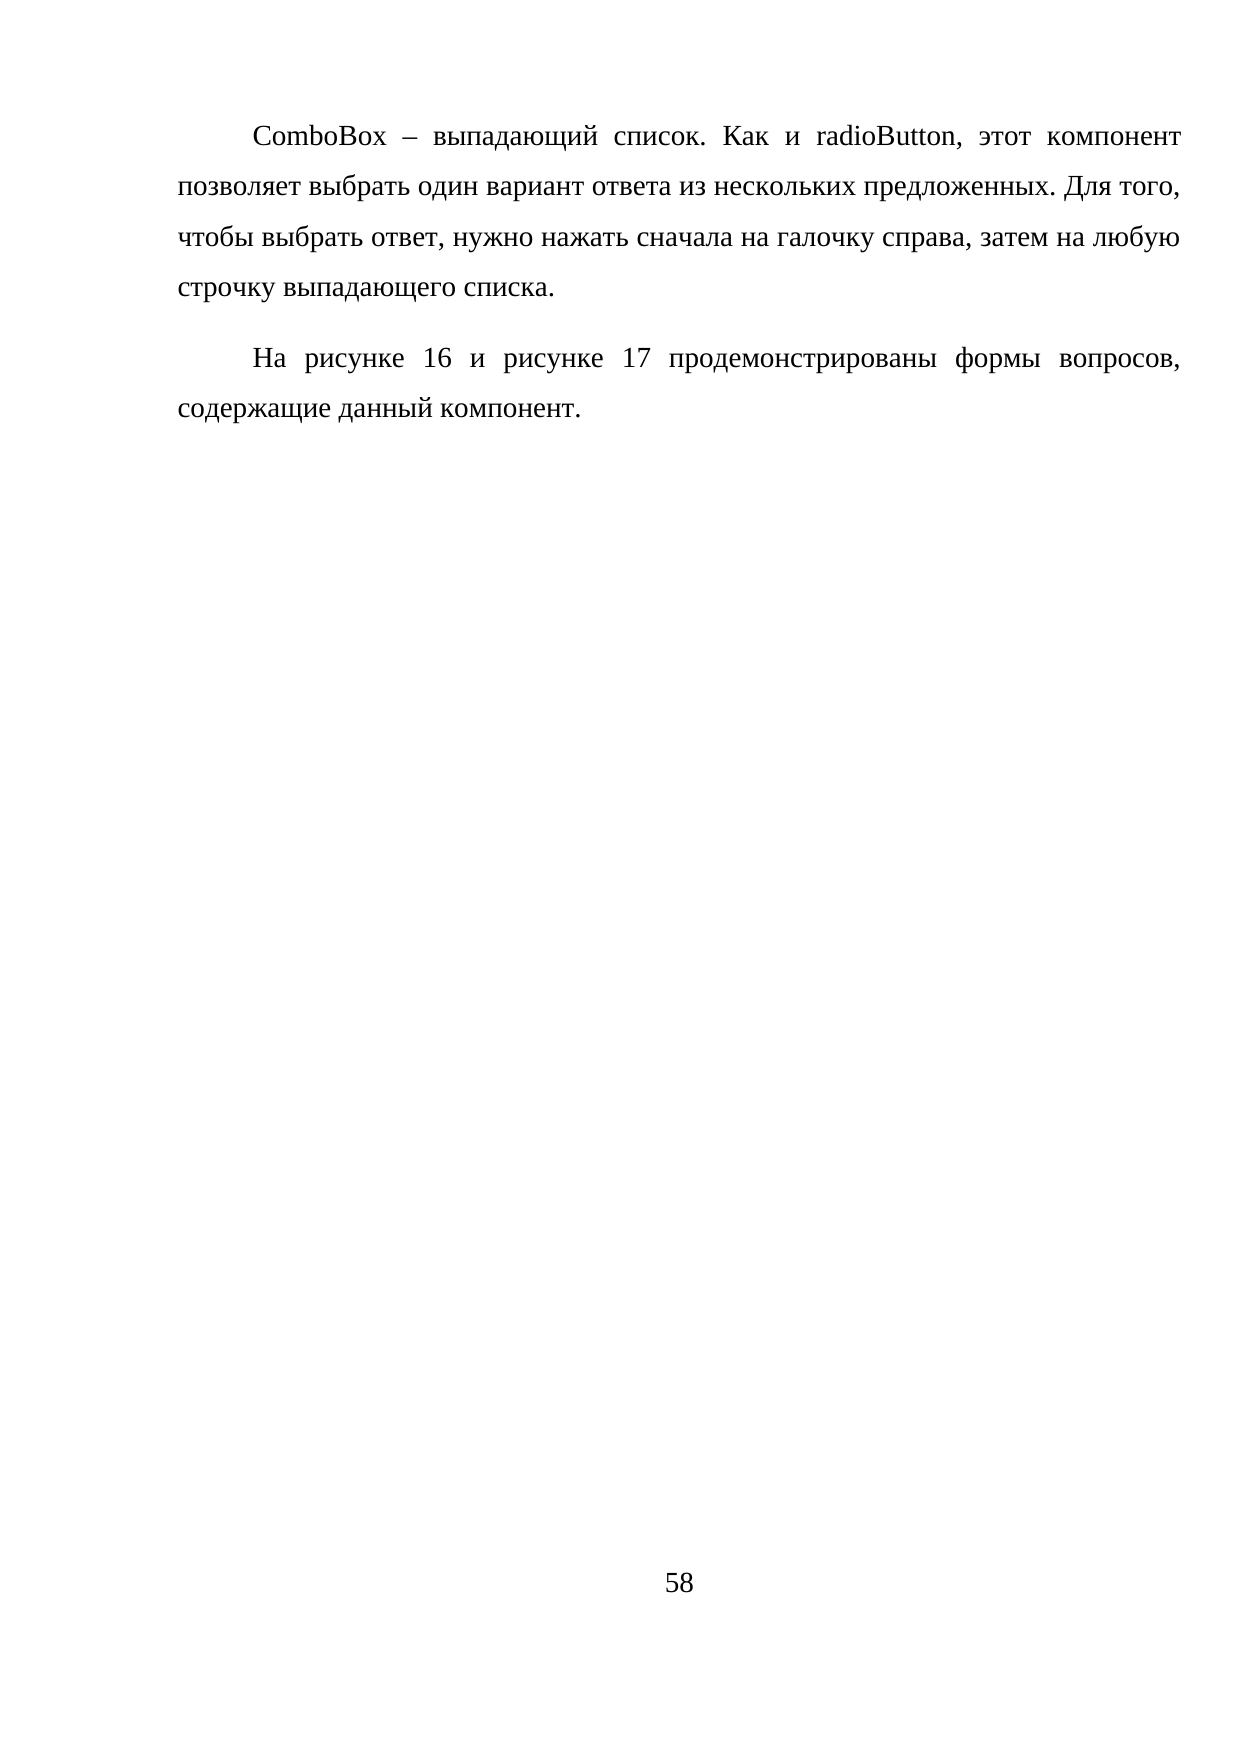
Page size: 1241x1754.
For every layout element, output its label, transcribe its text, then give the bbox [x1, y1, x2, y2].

text На рисунке 16 и рисунке 17 продемонстрированы формы вопросов, содержащие данный компонент. [177, 340, 1181, 424]
text ComboBox – выпадающий список. Как и radioButton, этот компонент позволяет выбрать один вариант ответа из нескольких предложенных. Для того, чтобы выбрать ответ, нужно нажать сначала на галочку справа, затем на любую строчку выпадающего списка. [177, 118, 1181, 303]
